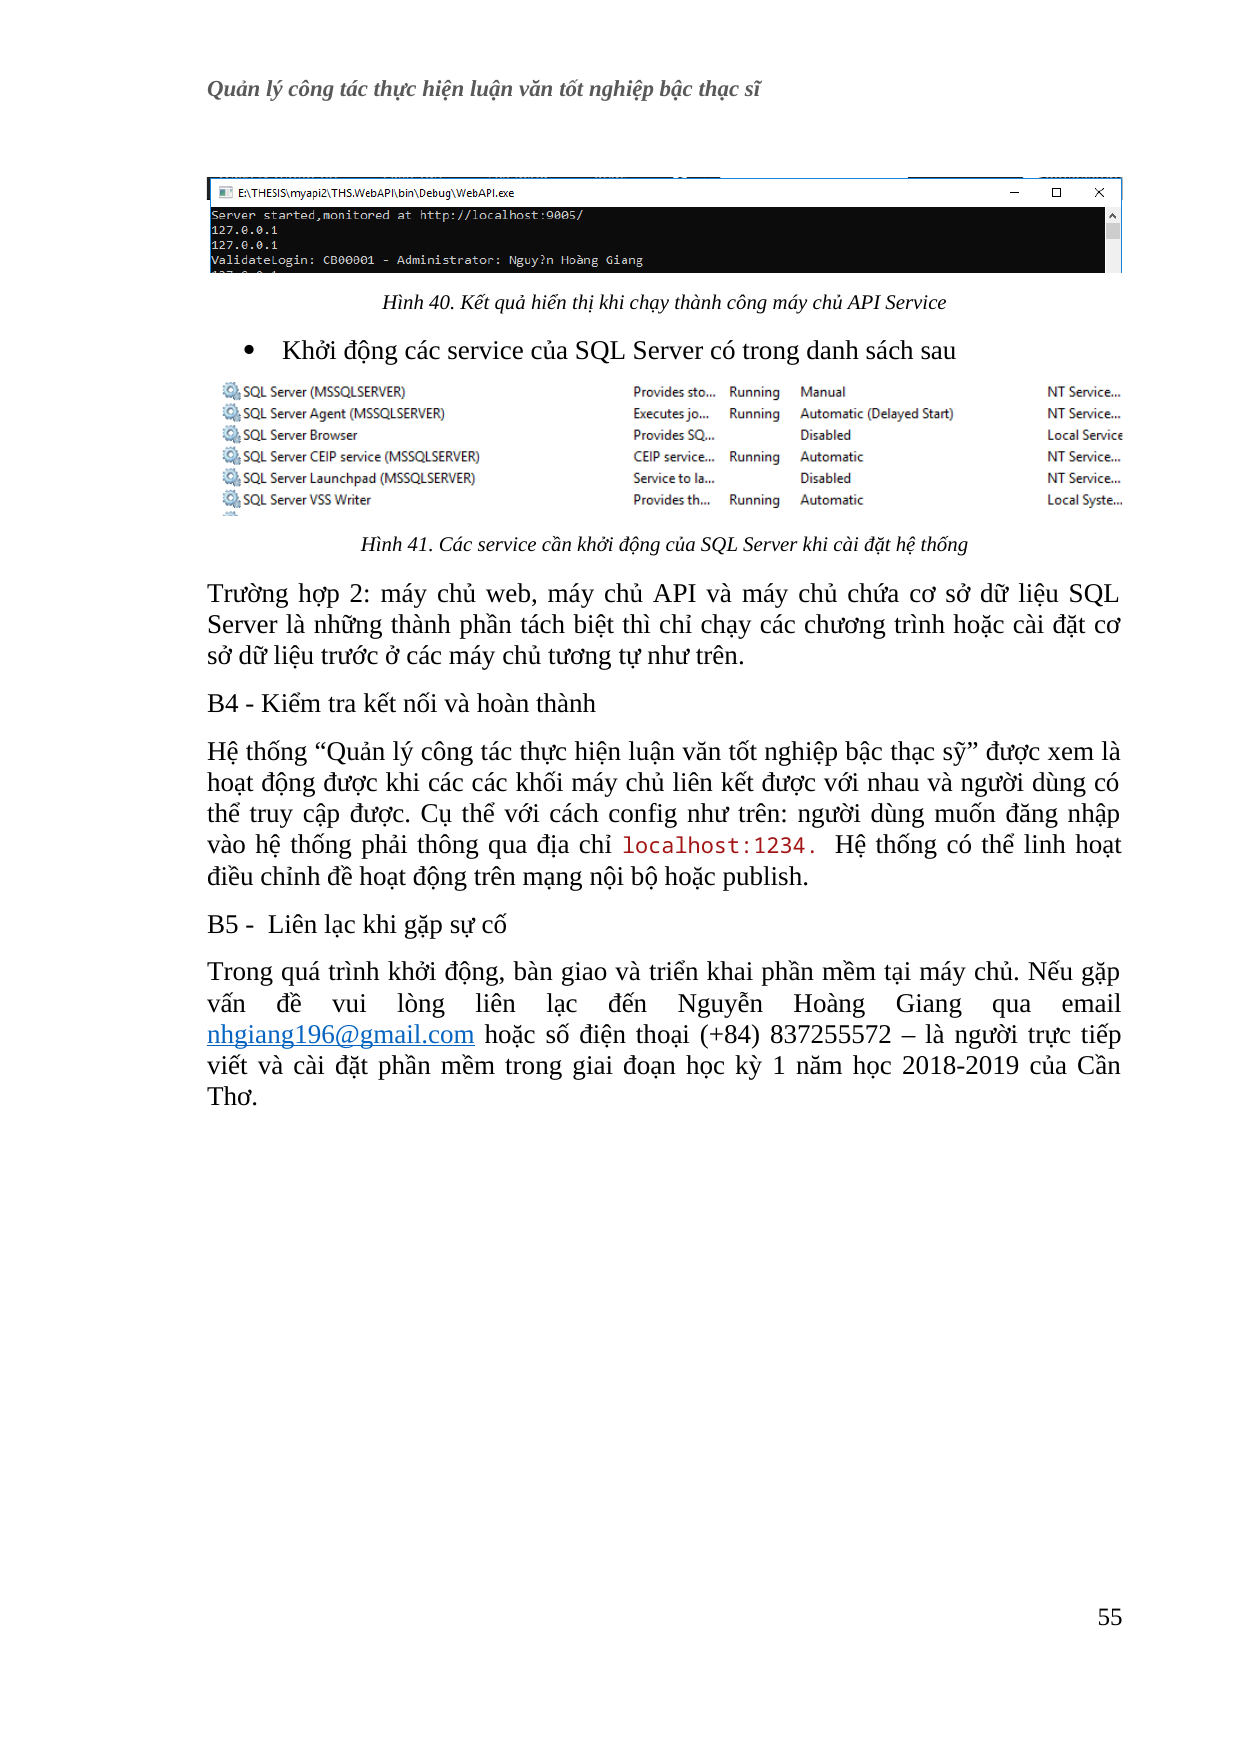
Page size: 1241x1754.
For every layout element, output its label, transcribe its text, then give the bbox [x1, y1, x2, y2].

picture [206, 177, 1123, 273]
text B5 - Liên lạc khi gặp sự cố [207, 908, 1122, 939]
text Trong quá trình khởi động, bàn giao và triển khai phần mềm tại máy chủ. Nếu gặp vấn đề vui lòng liên lạc đến Nguyễn Hoàng Giang qua email nhgiang196@gmail.com hoặc số điện thoại (+84) 837255572 – là người trực tiếp viết và cài đặt phần mềm trong giai đoạn học kỳ 1 năm học 2018-2019 của Cần Thơ. [207, 956, 1122, 1111]
text Hình 40. Kết quả hiển thị khi chạy thành công máy chủ API Service [207, 289, 1122, 314]
picture [206, 382, 1123, 516]
text Hệ thống “Quản lý công tác thực hiện luận văn tốt nghiệp bậc thạc sỹ” được xem là hoạt động được khi các các khối máy chủ liên kết được với nhau và người dùng có thể truy cập được. Cụ thể với cách config như trên: người dùng muốn đăng nhập vào hệ thống phải thông qua địa chỉ localhost:1234. Hệ thống có thể linh hoạt điều chỉnh đề hoạt động trên mạng nội bộ hoặc publish. [207, 735, 1122, 891]
text Hình 41. Các service cần khởi động của SQL Server khi cài đặt hệ thống [207, 532, 1122, 556]
text Trường hợp 2: máy chủ web, máy chủ API và máy chủ chứa cơ sở dữ liệu SQL Server là những thành phần tách biệt thì chỉ chạy các chương trình hoặc cài đặt cơ sở dữ liệu trước ở các máy chủ tương tự như trên. [207, 577, 1122, 670]
list Khởi động các service của SQL Server có trong danh sách sau [244, 334, 1122, 366]
text B4 - Kiểm tra kết nối và hoàn thành [207, 687, 1122, 718]
